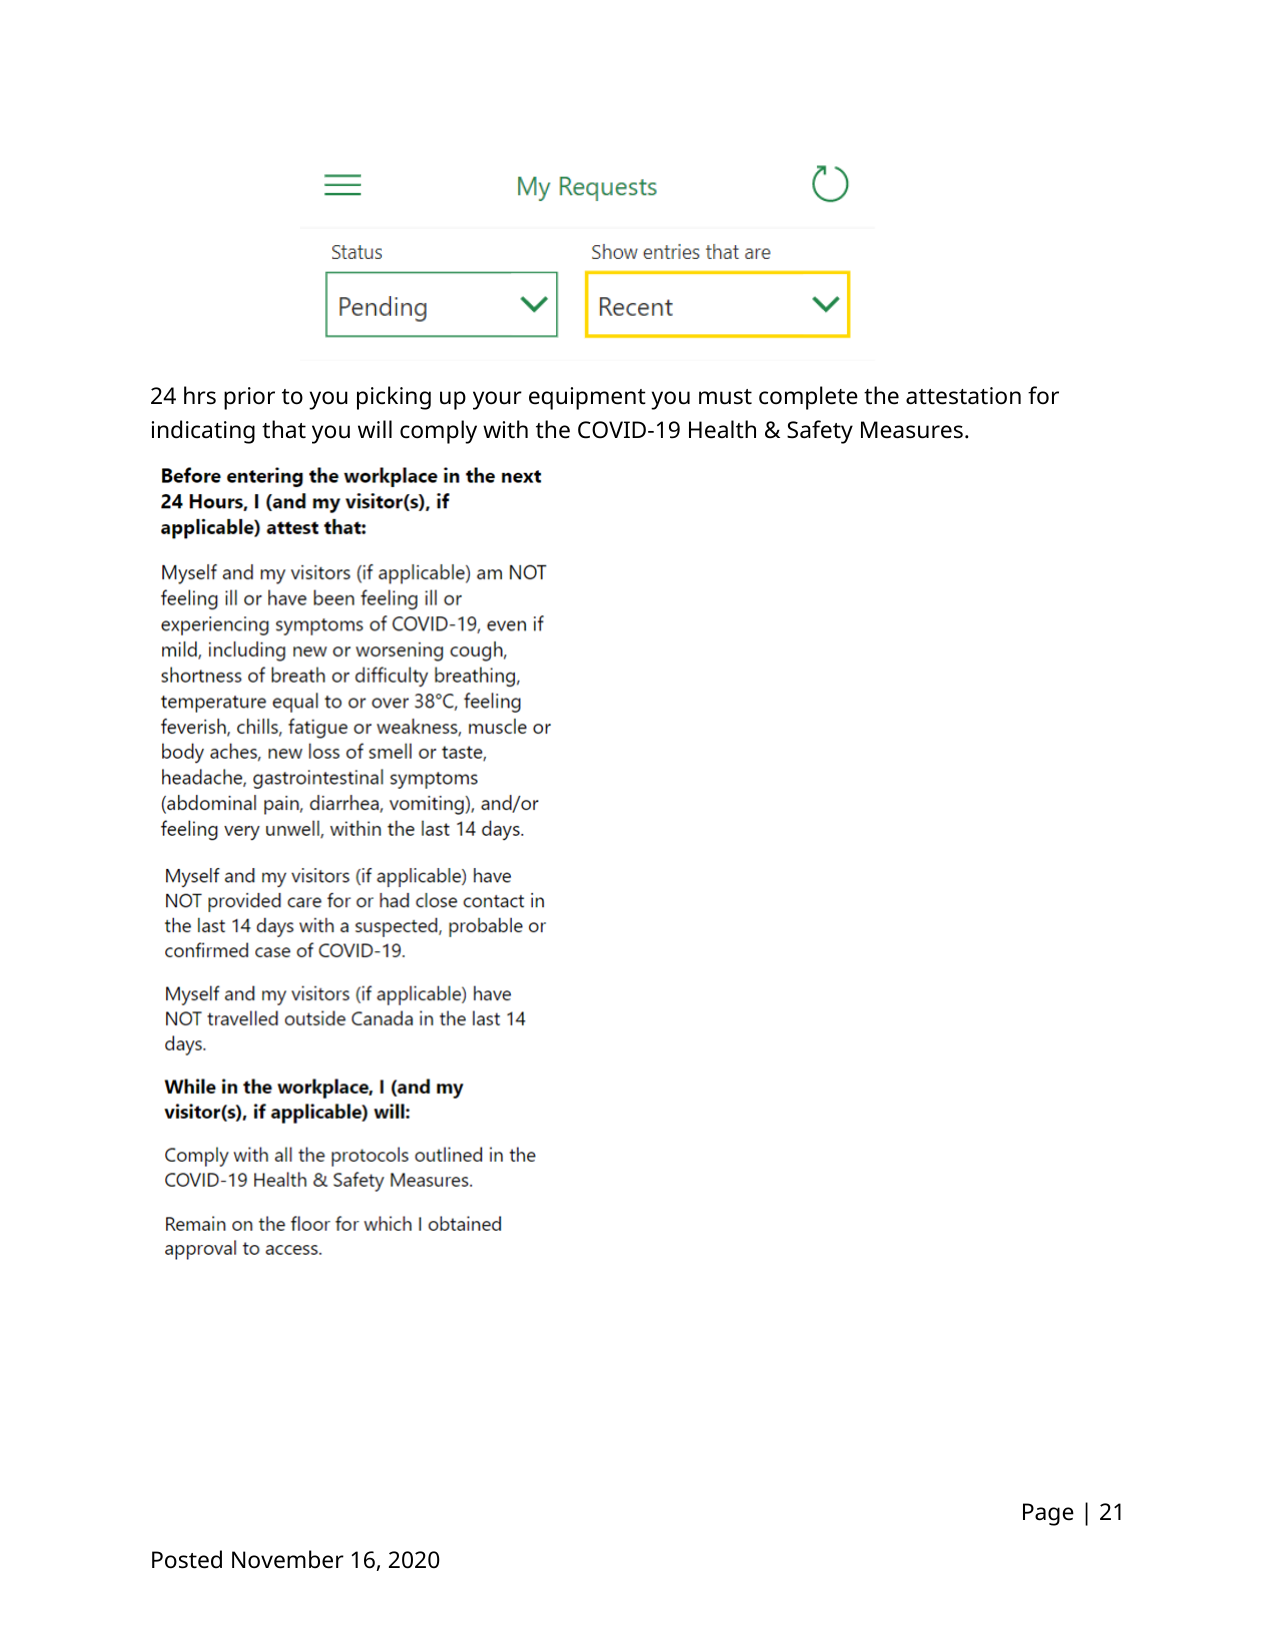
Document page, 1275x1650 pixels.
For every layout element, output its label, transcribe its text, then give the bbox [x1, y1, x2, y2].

picture [150, 464, 559, 849]
text 24 hrs prior to you picking up your equipment you must complete the attestation for indicating that you will comply with the COVID-19 Health & Safety Measures. [150, 380, 1125, 445]
picture [300, 150, 884, 361]
picture [150, 867, 552, 1271]
